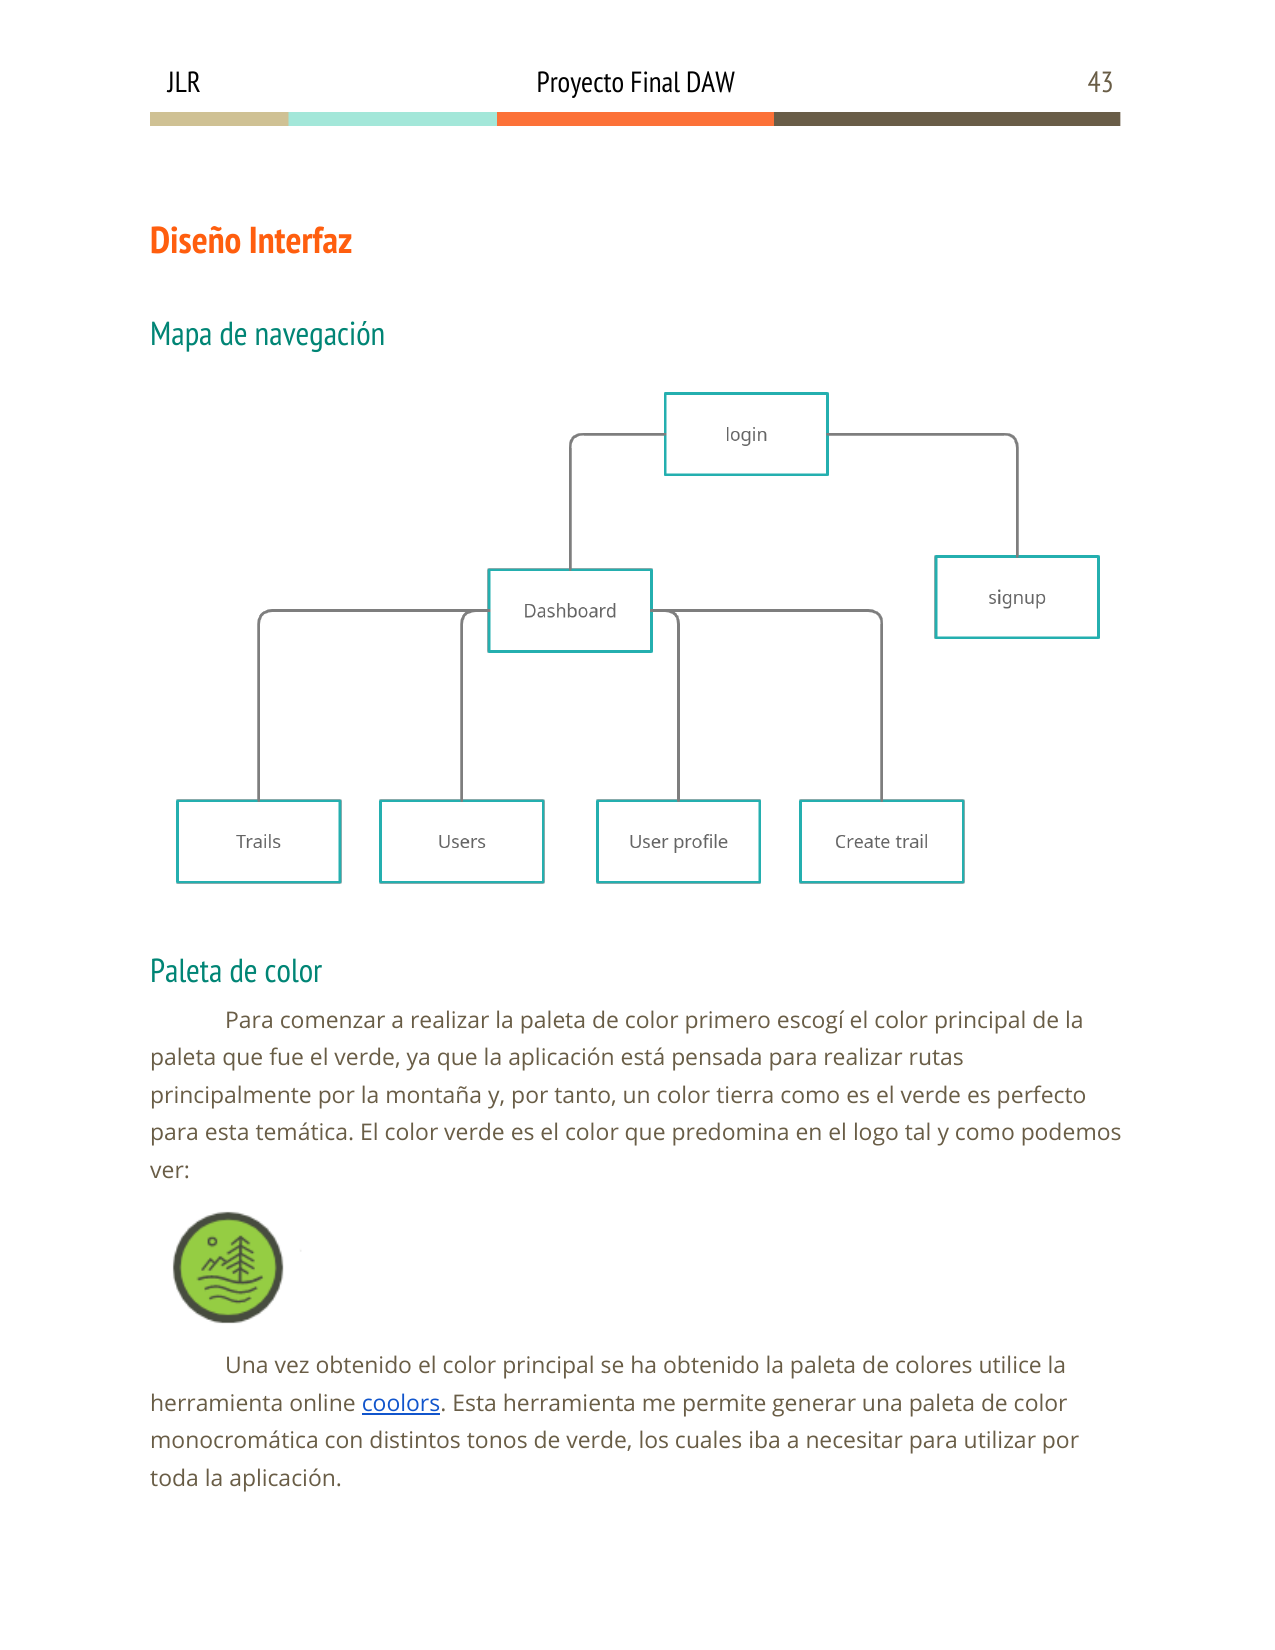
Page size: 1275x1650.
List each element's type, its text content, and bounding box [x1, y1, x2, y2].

subtitle Diseño Interfaz [150, 215, 1125, 263]
text Una vez obtenido el color principal se ha obtenido la paleta de colores utilice la herramienta online coolors. Esta herramienta me permite generar una paleta de color monocromática con distintos tonos de verde, los cuales iba a necesitar para utilizar por toda la aplicación. [150, 1349, 1125, 1493]
picture [150, 112, 1121, 126]
subtitle Mapa de navegación [150, 311, 1125, 354]
picture [150, 366, 1125, 909]
picture [150, 1203, 302, 1331]
text Para comenzar a realizar la paleta de color primero escogí el color principal de la paleta que fue el verde, ya que la aplicación está pensada para realizar rutas principalmente por la montaña y, por tanto, un color tierra como es el verde es perfecto para esta temática. El color verde es el color que predomina en el logo tal y como podemos ver: [150, 1004, 1125, 1185]
subtitle Paleta de color [150, 948, 1125, 991]
